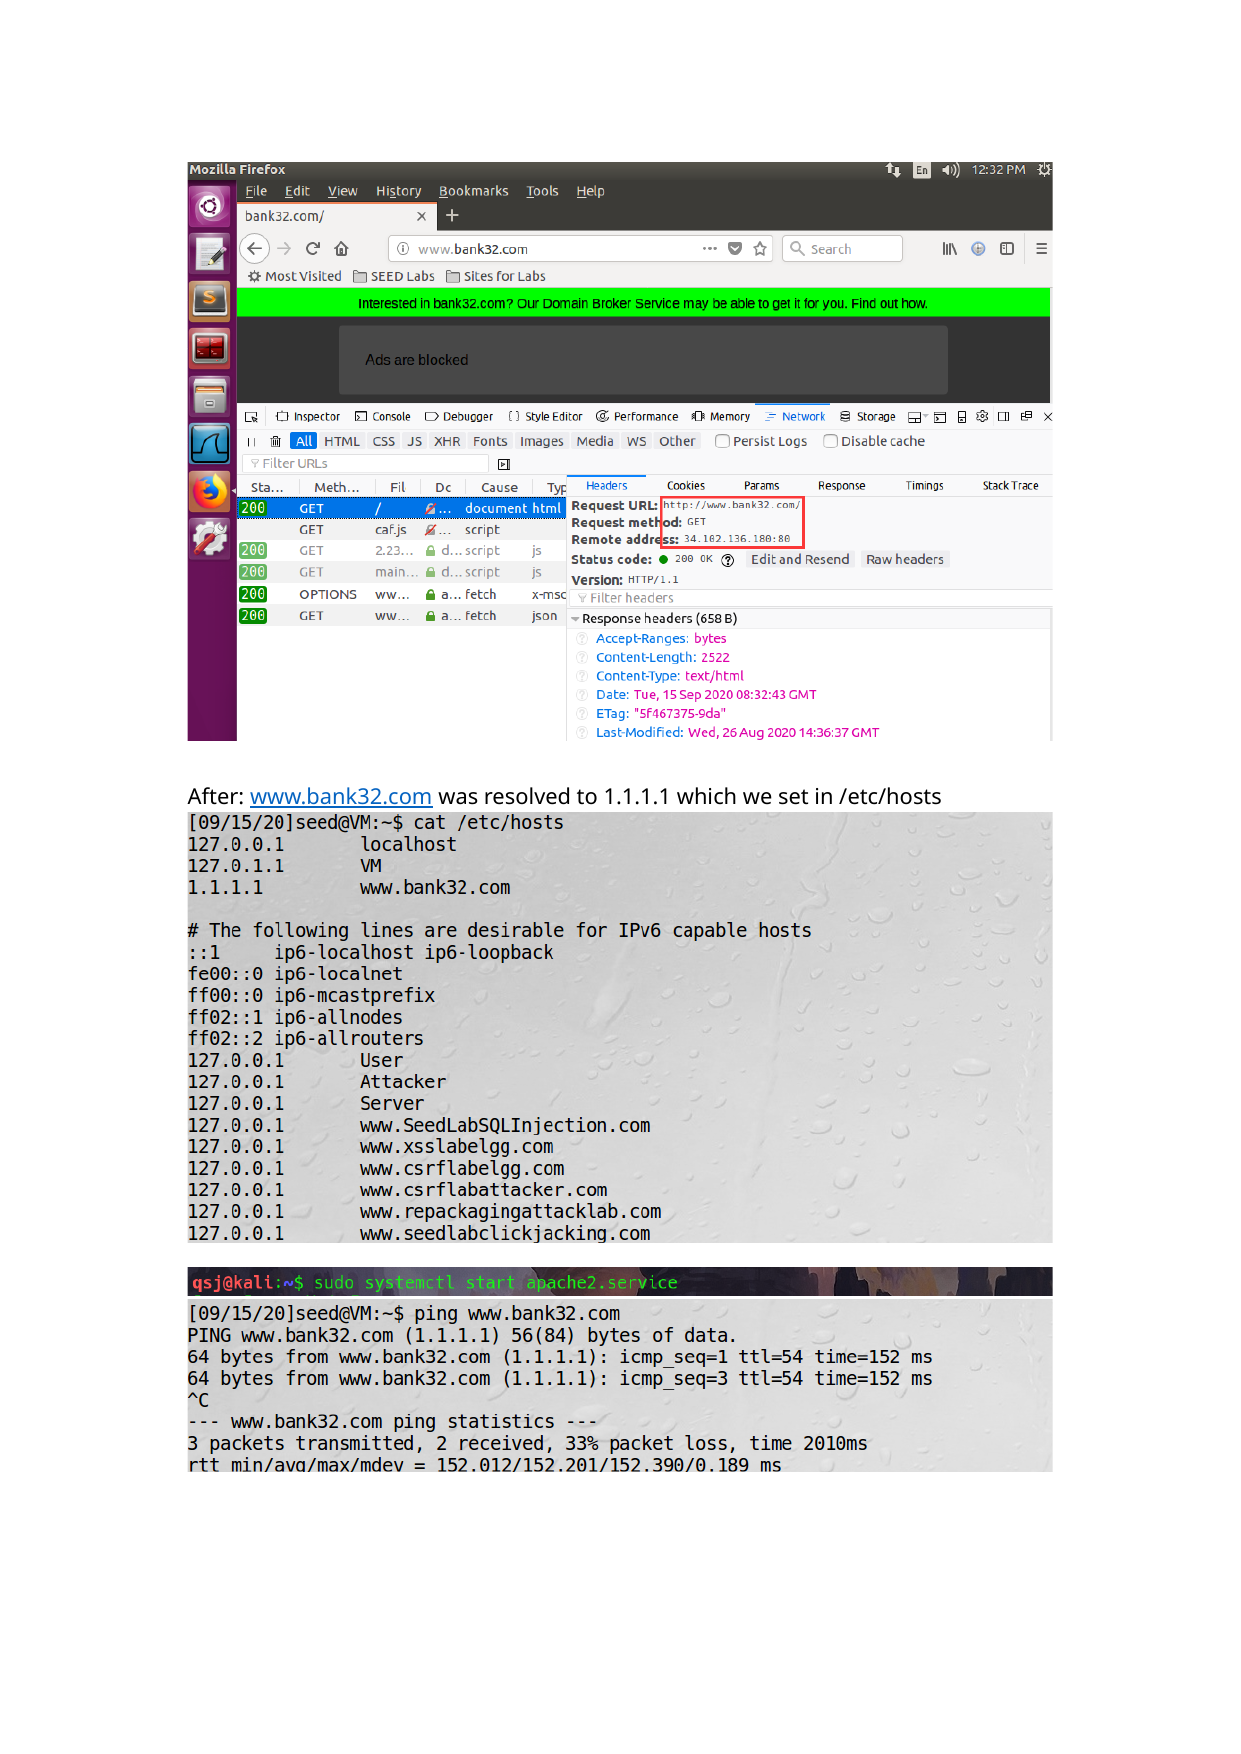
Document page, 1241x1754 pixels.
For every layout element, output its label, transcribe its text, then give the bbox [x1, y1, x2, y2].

text After: www.bank32.com was resolved to 1.1.1.1 which we set in /etc/hosts [187, 779, 1053, 812]
picture [187, 162, 1053, 741]
picture [187, 1299, 1053, 1472]
picture [187, 1267, 1053, 1296]
picture [187, 812, 1053, 1243]
